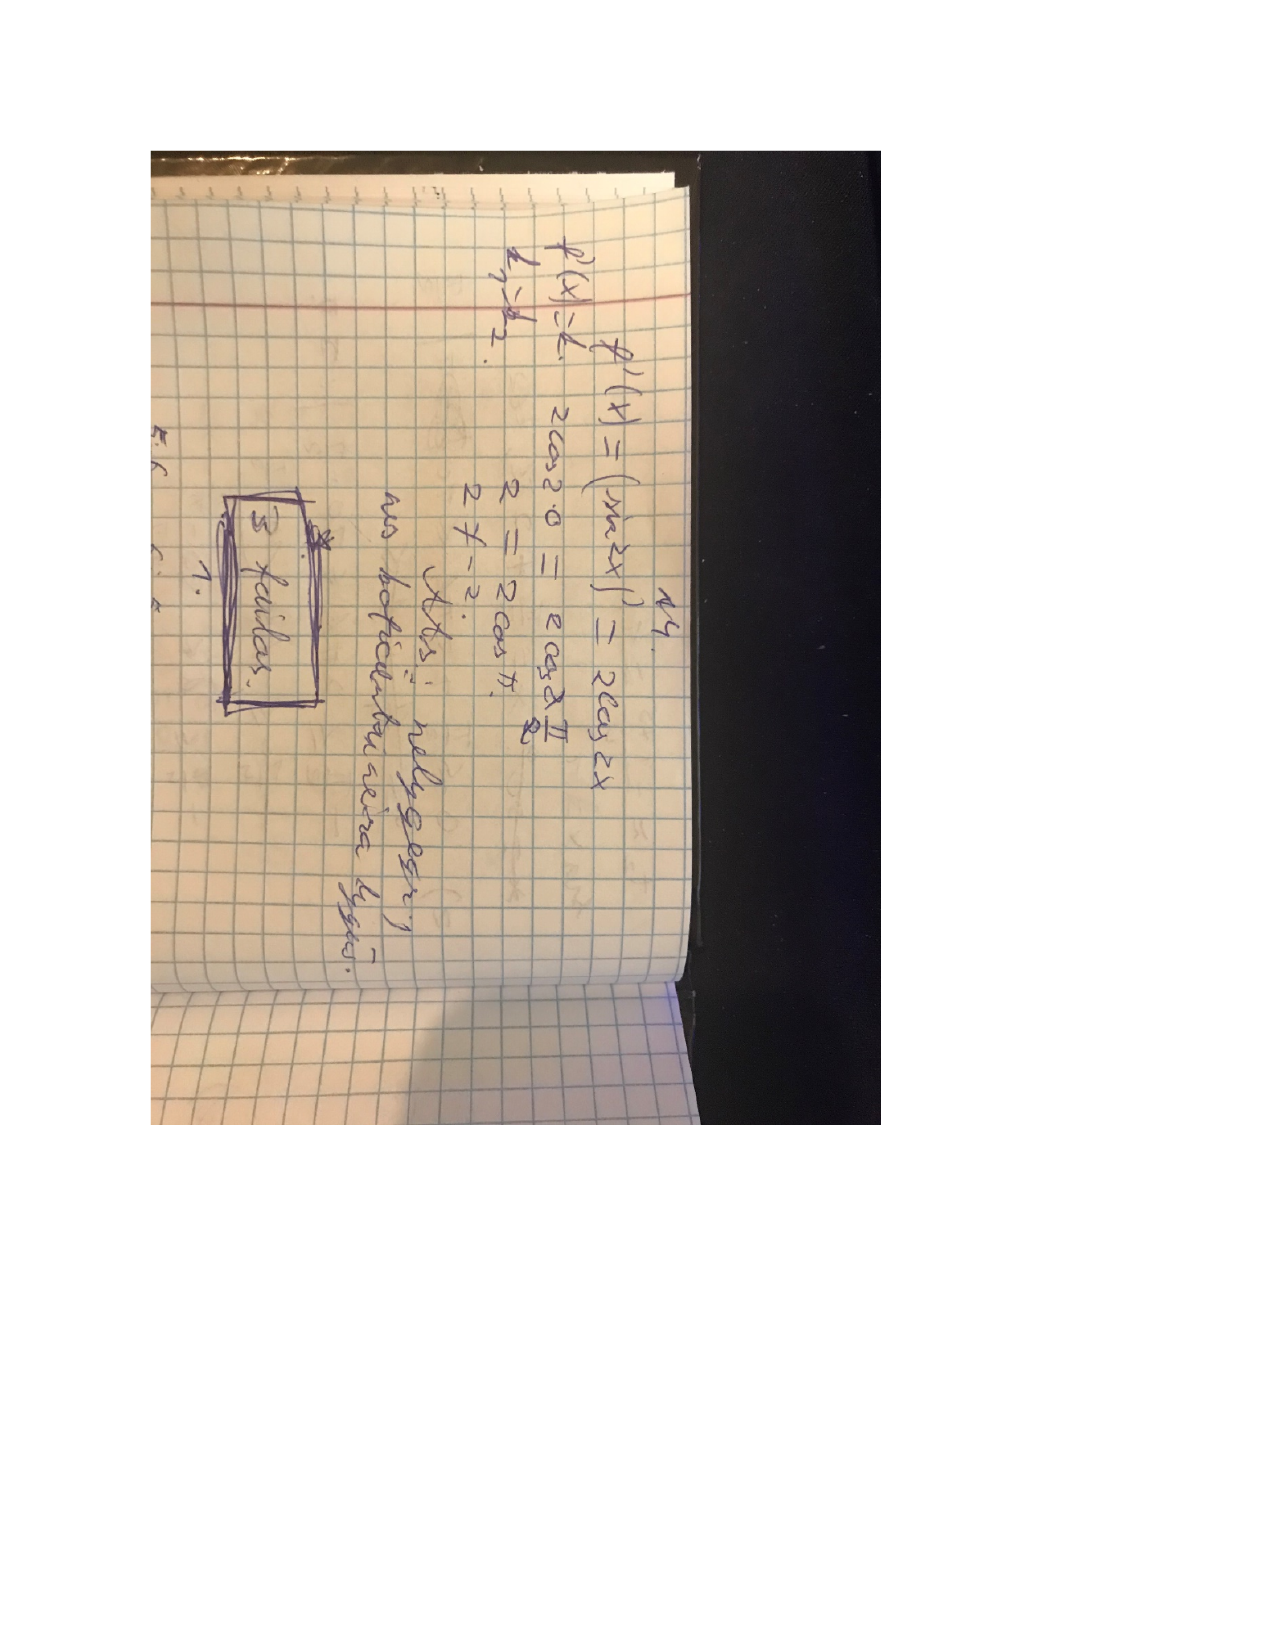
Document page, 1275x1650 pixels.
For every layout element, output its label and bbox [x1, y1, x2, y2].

picture [151, 152, 881, 1125]
